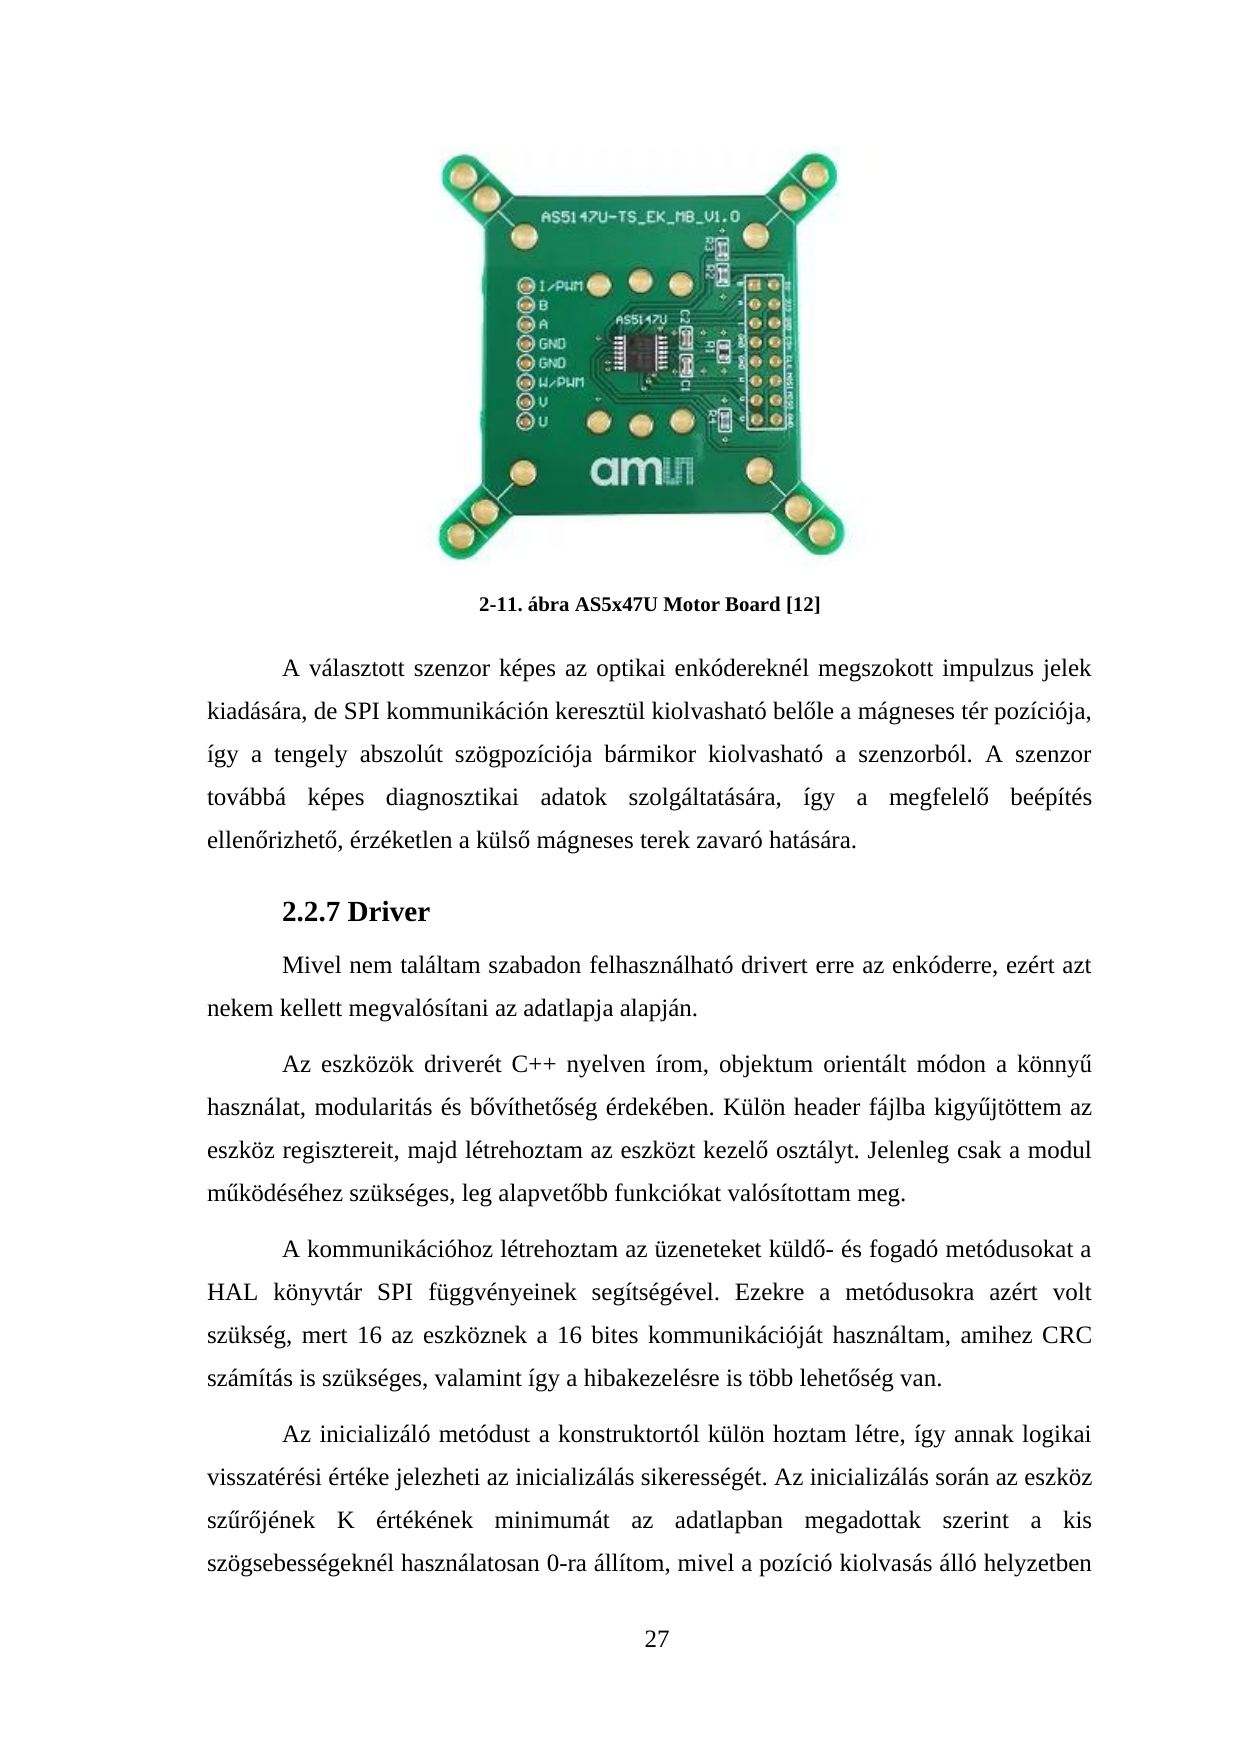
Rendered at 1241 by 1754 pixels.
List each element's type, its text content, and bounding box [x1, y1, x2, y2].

picture [415, 147, 884, 566]
text Az eszközök driverét C++ nyelven írom, objektum orientált módon a könnyű használat, modularitás és bővíthetőség érdekében. Külön header fájlba kigyűjtöttem az eszköz regisztereit, majd létrehoztam az eszközt kezelő osztályt. Jelenleg csak a modul működéséhez szükséges, leg alapvetőbb funkciókat valósítottam meg. [207, 1049, 1092, 1207]
text A választott szenzor képes az optikai enkódereknél megszokott impulzus jelek kiadására, de SPI kommunikáción keresztül kiolvasható belőle a mágneses tér pozíciója, így a tengely abszolút szögpozíciója bármikor kiolvasható a szenzorból. A szenzor továbbá képes diagnosztikai adatok szolgáltatására, így a megfelelő beépítés ellenőrizhető, érzéketlen a külső mágneses terek zavaró hatására. [207, 653, 1092, 854]
subtitle Driver [207, 894, 1092, 927]
text A kommunikációhoz létrehoztam az üzeneteket küldő- és fogadó metódusokat a HAL könyvtár SPI függvényeinek segítségével. Ezekre a metódusokra azért volt szükség, mert 16 az eszköznek a 16 bites kommunikációját használtam, amihez CRC számítás is szükséges, valamint így a hibakezelésre is több lehetőség van. [207, 1234, 1092, 1392]
text Mivel nem találtam szabadon felhasználható drivert erre az enkóderre, ezért azt nekem kellett megvalósítani az adatlapja alapján. [207, 950, 1092, 1022]
text 2-7. ábra AS5x47U Motor Board [207, 592, 1092, 616]
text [207, 1419, 1092, 1577]
